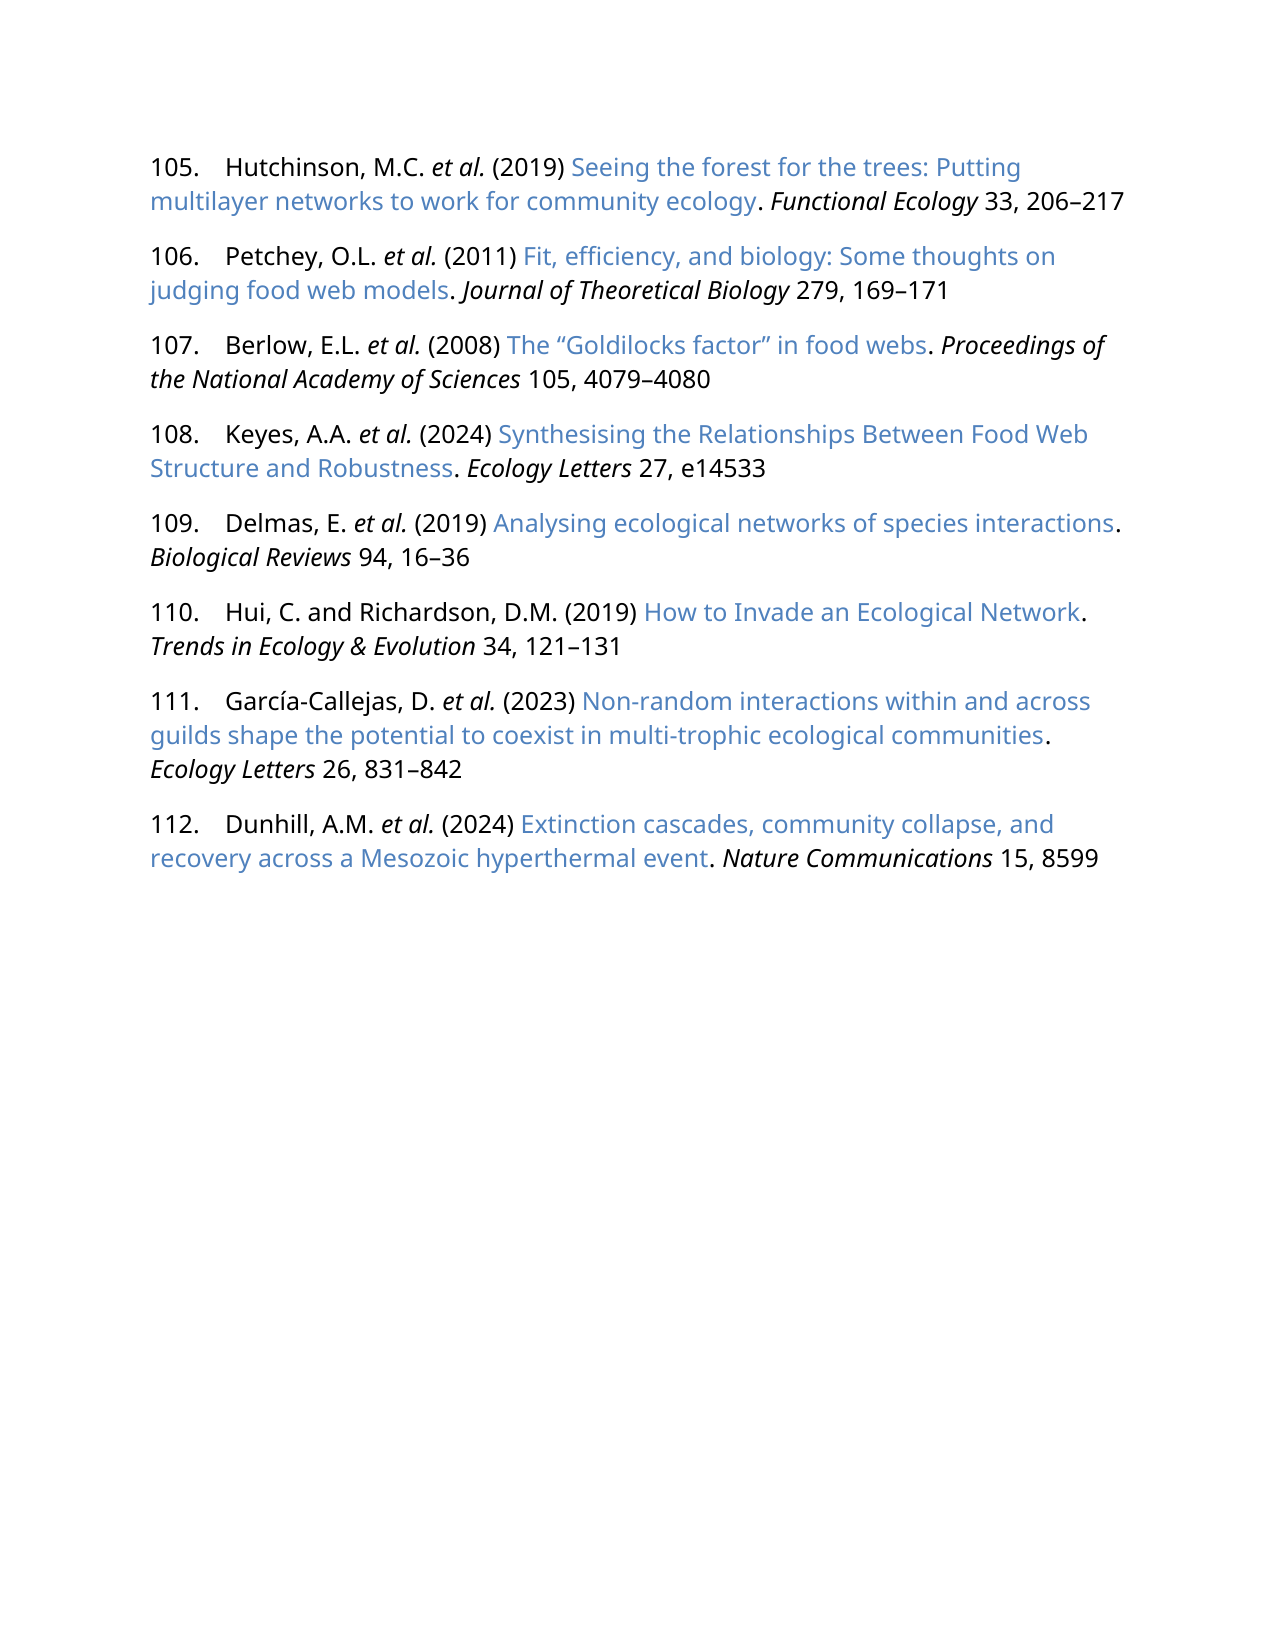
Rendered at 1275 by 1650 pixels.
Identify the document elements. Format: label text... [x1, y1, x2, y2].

text 112. Dunhill, A.M. et al. (2024) Extinction cascades, community collapse, and recovery across a Mesozoic hyperthermal event. Nature Communications 15, 8599 [150, 807, 1125, 875]
text 108. Keyes, A.A. et al. (2024) Synthesising the Relationships Between Food Web Structure and Robustness. Ecology Letters 27, e14533 [150, 417, 1125, 485]
text 107. Berlow, E.L. et al. (2008) The “Goldilocks factor” in food webs. Proceedings of the National Academy of Sciences 105, 4079–4080 [150, 328, 1125, 396]
text 105. Hutchinson, M.C. et al. (2019) Seeing the forest for the trees: Putting multilayer networks to work for community ecology. Functional Ecology 33, 206–217 [150, 150, 1125, 218]
text 111. García-Callejas, D. et al. (2023) Non-random interactions within and across guilds shape the potential to coexist in multi-trophic ecological communities. Ecology Letters 26, 831–842 [150, 684, 1125, 786]
text 110. Hui, C. and Richardson, D.M. (2019) How to Invade an Ecological Network. Trends in Ecology & Evolution 34, 121–131 [150, 595, 1125, 663]
text 109. Delmas, E. et al. (2019) Analysing ecological networks of species interactions. Biological Reviews 94, 16–36 [150, 506, 1125, 574]
text 106. Petchey, O.L. et al. (2011) Fit, efficiency, and biology: Some thoughts on judging food web models. Journal of Theoretical Biology 279, 169–171 [150, 239, 1125, 307]
